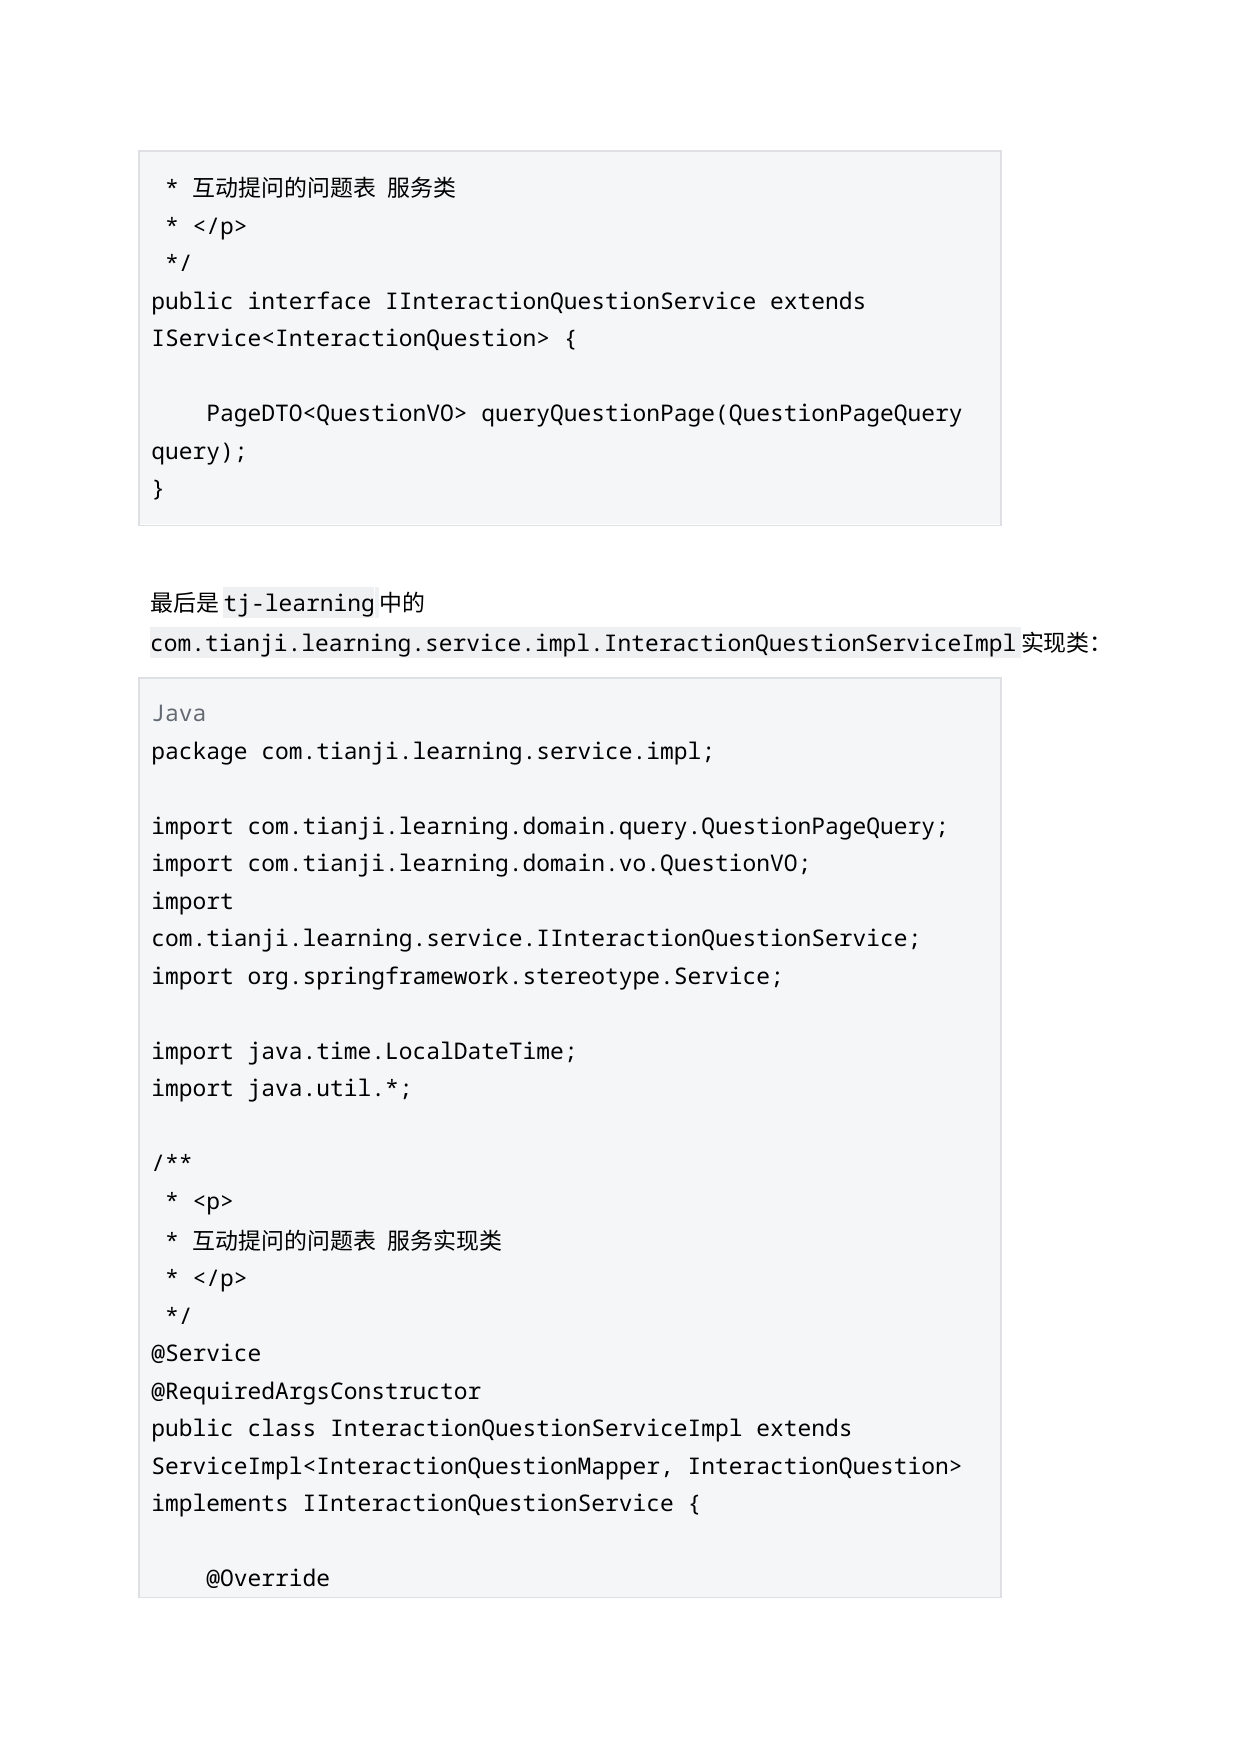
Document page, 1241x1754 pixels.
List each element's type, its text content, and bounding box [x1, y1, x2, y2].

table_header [140, 152, 1000, 524]
text 最后是tj-learning中的com.tianji.learning.service.impl.InteractionQuestionServiceImpl实现类： [150, 584, 1090, 658]
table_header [140, 679, 1000, 1597]
